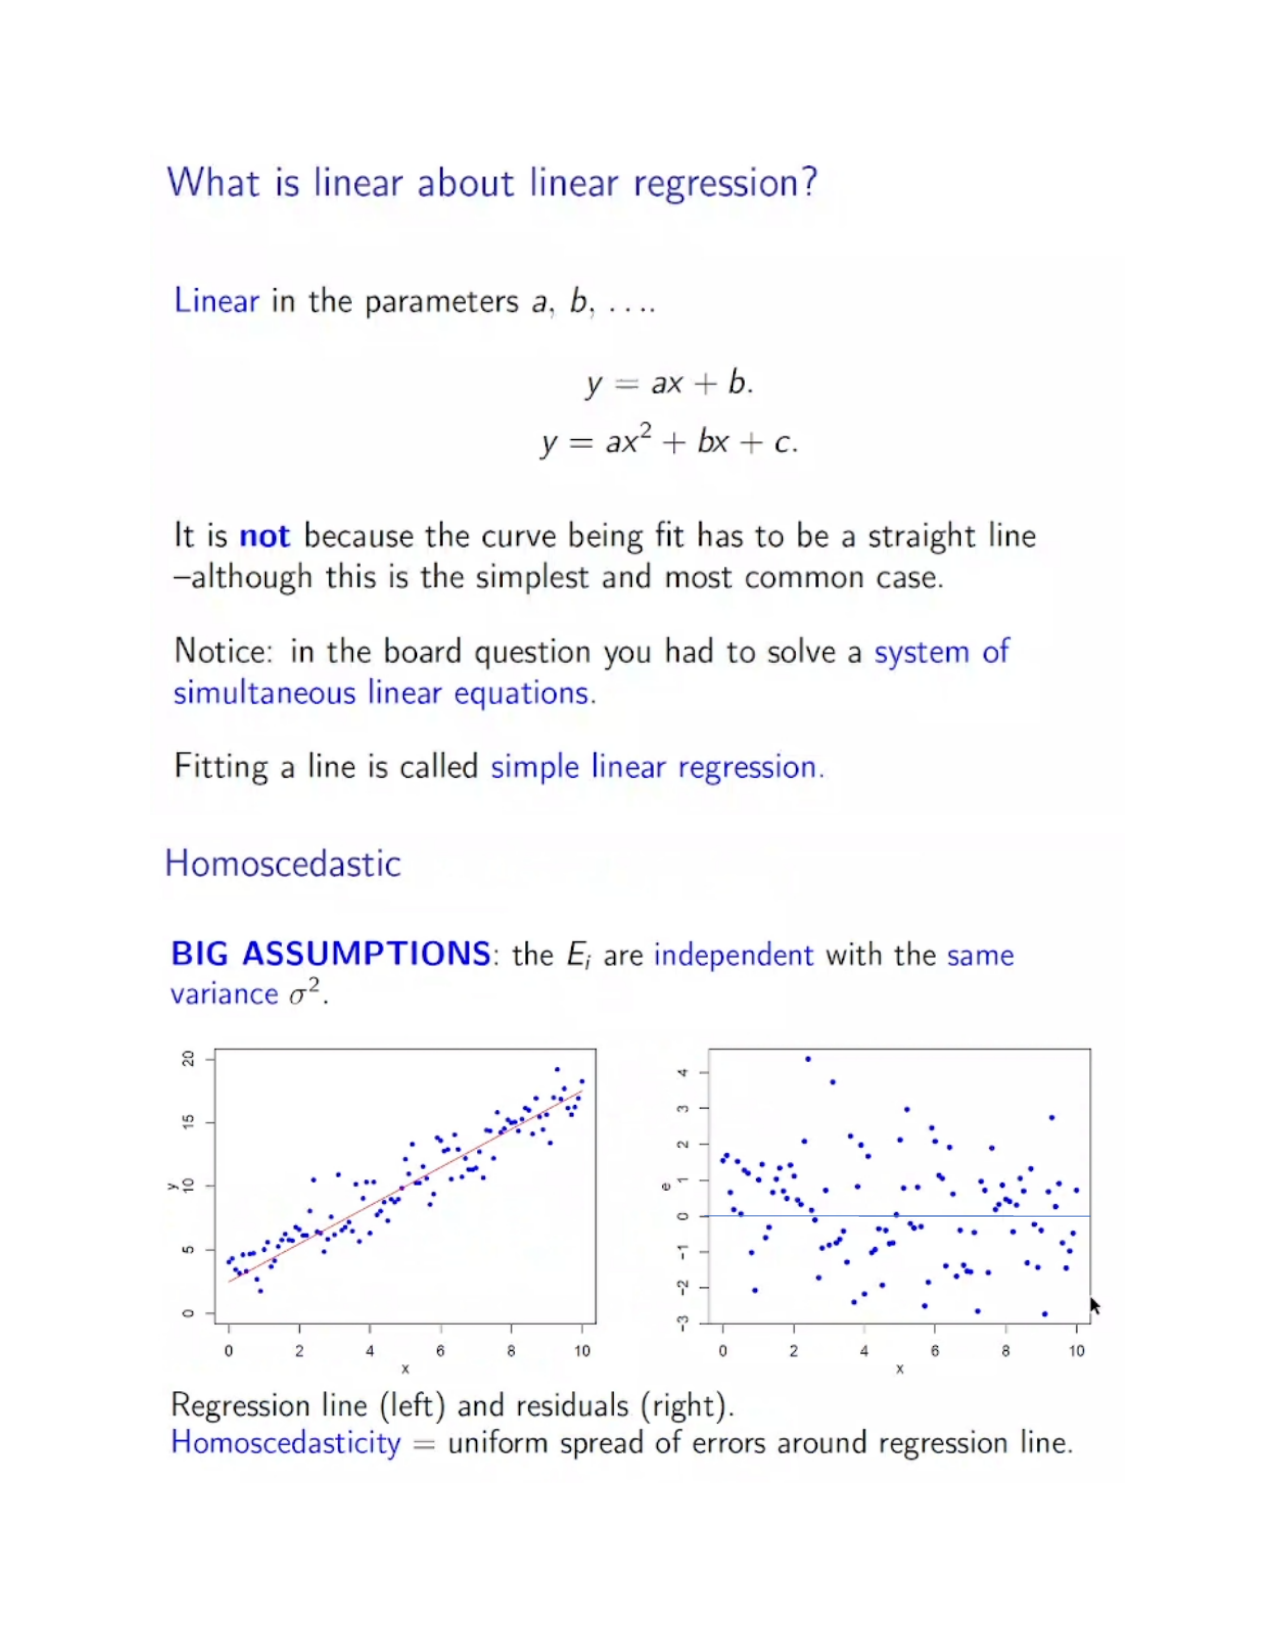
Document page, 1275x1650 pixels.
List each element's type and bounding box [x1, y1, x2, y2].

picture [150, 150, 1125, 815]
picture [150, 833, 1125, 1483]
